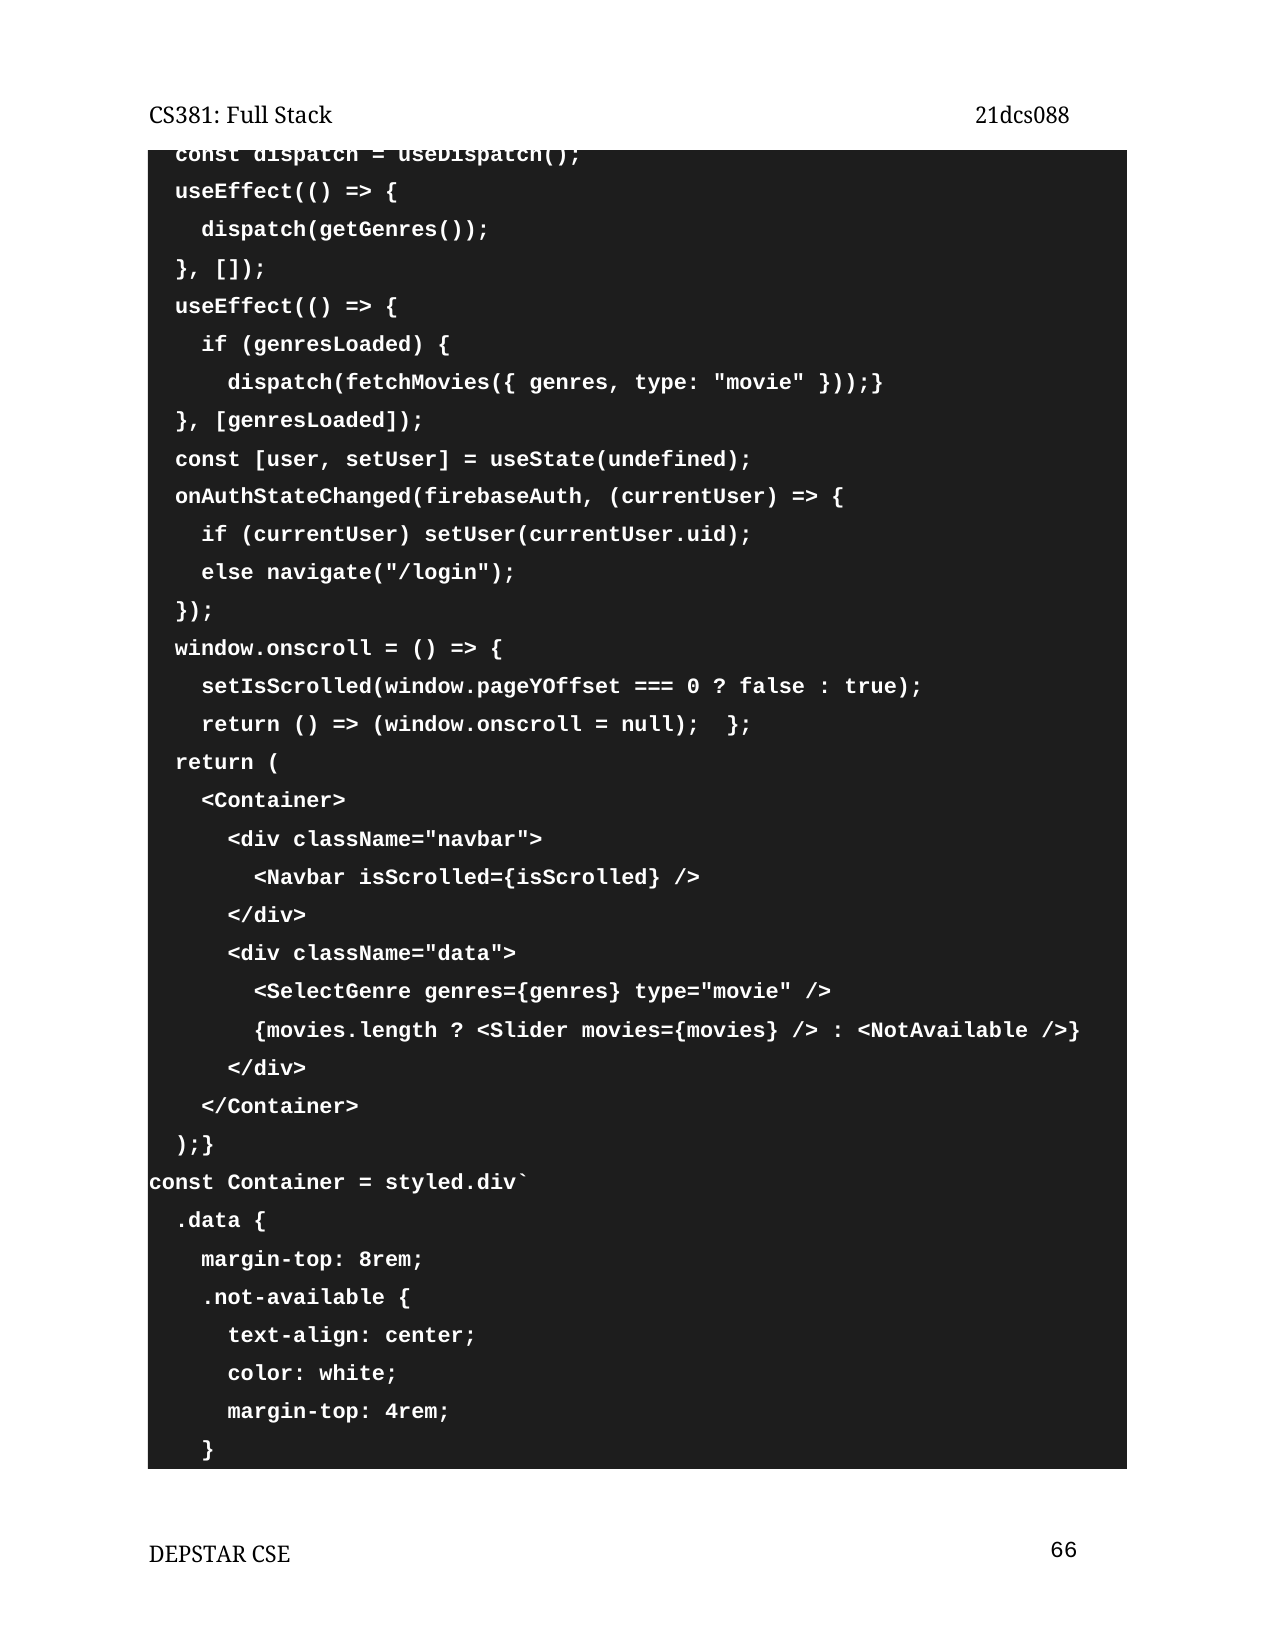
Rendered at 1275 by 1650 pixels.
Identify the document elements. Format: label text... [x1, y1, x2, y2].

text window.onscroll = () => { setIsScrolled(window.pageYOffset === 0 ? false : true); return () => (window.onscroll = null); }; [174, 638, 923, 738]
text } [201, 1438, 1139, 1463]
text if (genresLoaded) { [201, 333, 1139, 358]
text .data { [175, 1210, 1139, 1234]
text </div> [227, 904, 1139, 929]
text dispatch(fetchMovies({ genres, type: "movie" }));} [227, 371, 1139, 396]
text <SelectGenre genres={genres} type="movie" /> [253, 981, 1139, 1005]
text <Navbar isScrolled={isScrolled} /> [253, 866, 1139, 891]
text }, [genresLoaded]); [175, 409, 1139, 434]
text </div> [227, 1057, 1139, 1082]
text const [user, setUser] = useState(undefined); onAuthStateChanged(firebaseAuth, (currentUser) => { [175, 448, 844, 510]
text <div className="data"> [227, 942, 1139, 967]
text useEffect(() => { [175, 295, 1139, 320]
text margin-top: 8rem; [201, 1248, 1139, 1273]
text }, []); [175, 257, 1139, 282]
text <div className="navbar"> [227, 828, 1139, 853]
text const Container = styled.div` [148, 1172, 1139, 1196]
text <Container> [201, 789, 1139, 814]
text }); [175, 599, 1139, 624]
text const dispatch = useDispatch(); useEffect(() => { [175, 143, 584, 205]
text );} [175, 1133, 1139, 1158]
text .not-available { [201, 1286, 1139, 1311]
text return ( [175, 751, 1139, 776]
text {movies.length ? <Slider movies={movies} /> : <NotAvailable />} [253, 1019, 1139, 1043]
text if (currentUser) setUser(currentUser.uid); else navigate("/login"); [201, 523, 754, 586]
text </Container> [201, 1095, 1139, 1120]
text dispatch(getGenres()); [201, 218, 1139, 243]
text text-align: center; color: white; margin-top: 4rem; [227, 1324, 477, 1425]
